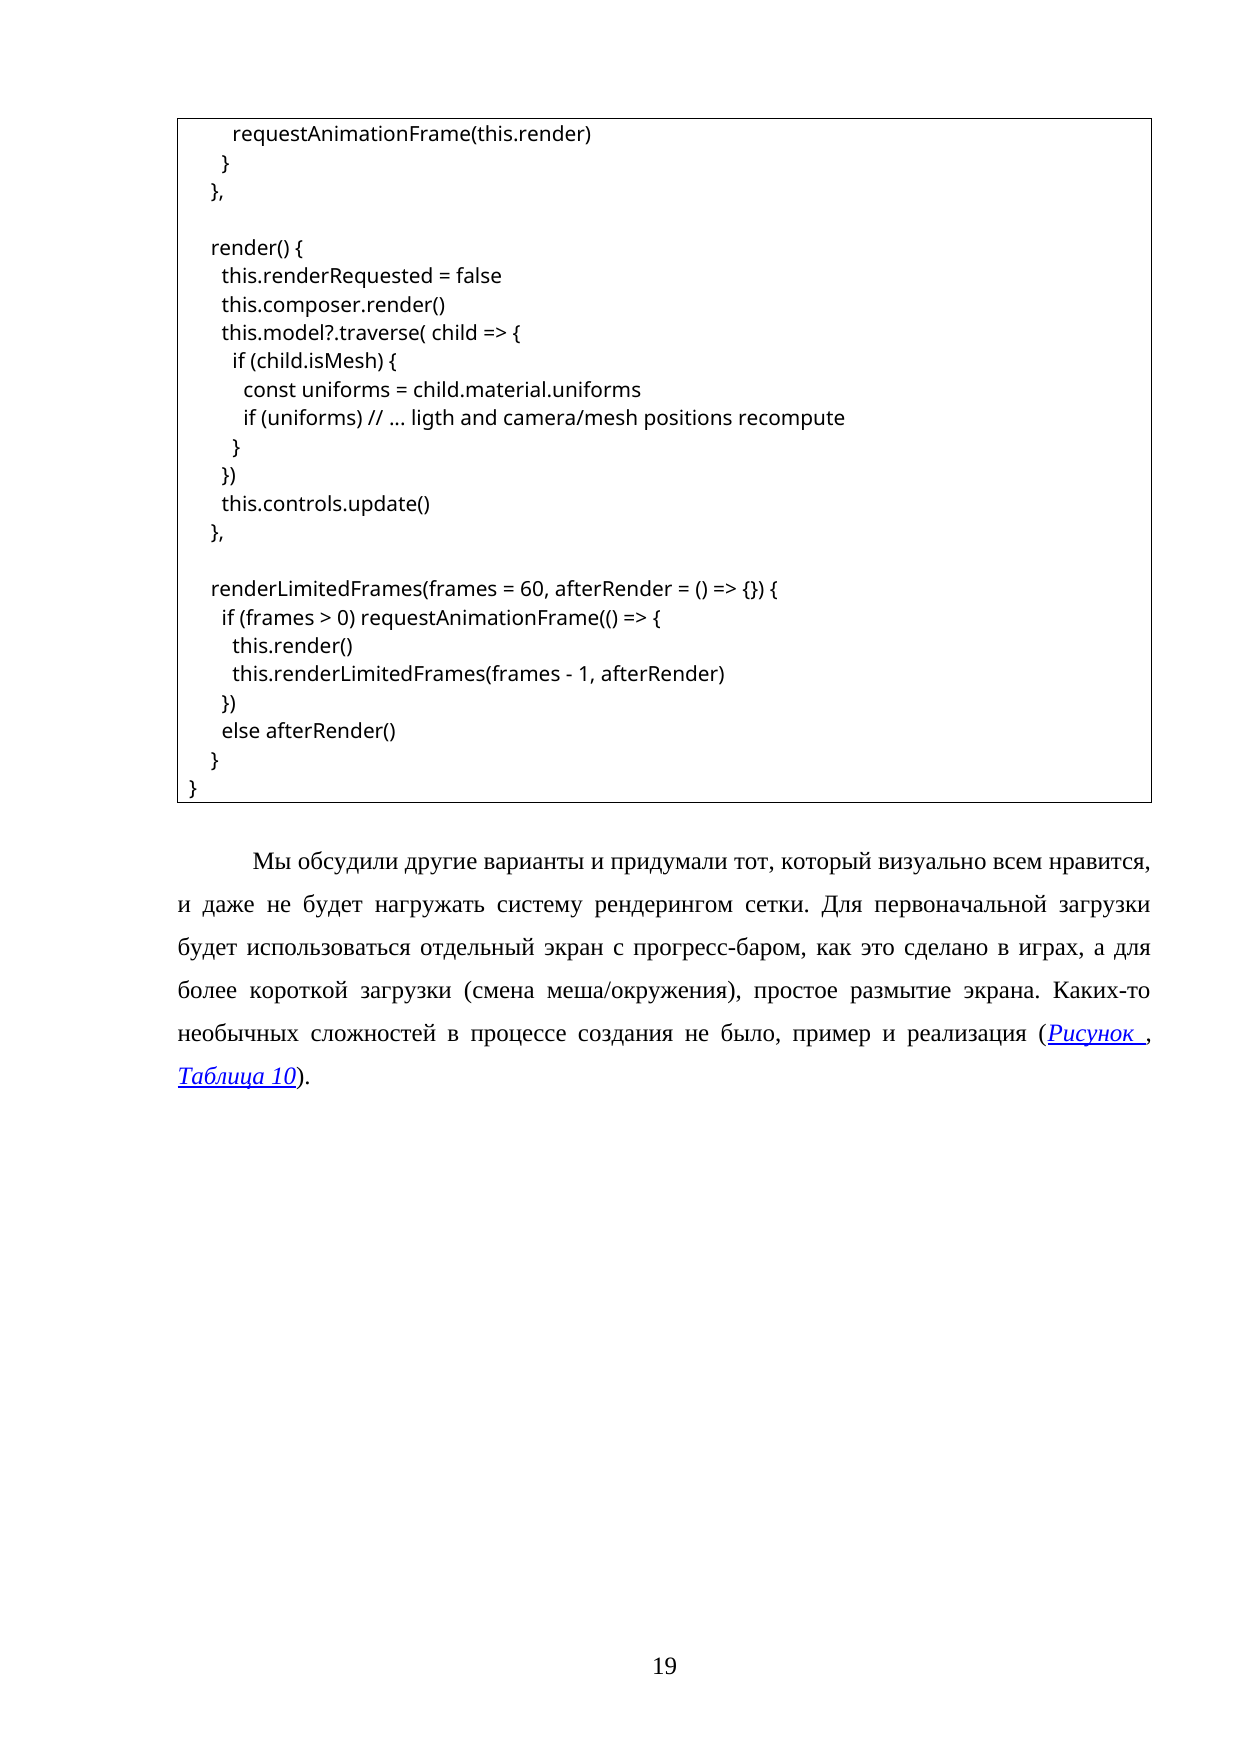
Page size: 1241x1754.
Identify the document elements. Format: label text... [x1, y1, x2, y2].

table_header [178, 119, 1151, 802]
text Мы обсудили другие варианты и придумали тот, который визуально всем нравится, и даже не будет нагружать систему рендерингом сетки. Для первоначальной загрузки будет использоваться отдельный экран с прогресс-баром, как это сделано в играх, а для более короткой загрузки (смена меша/окружения), простое размытие экрана. Каких-то необычных сложностей в процессе создания не было, пример и реализация (Рисунок 12, Таблица 10). [177, 846, 1152, 1090]
